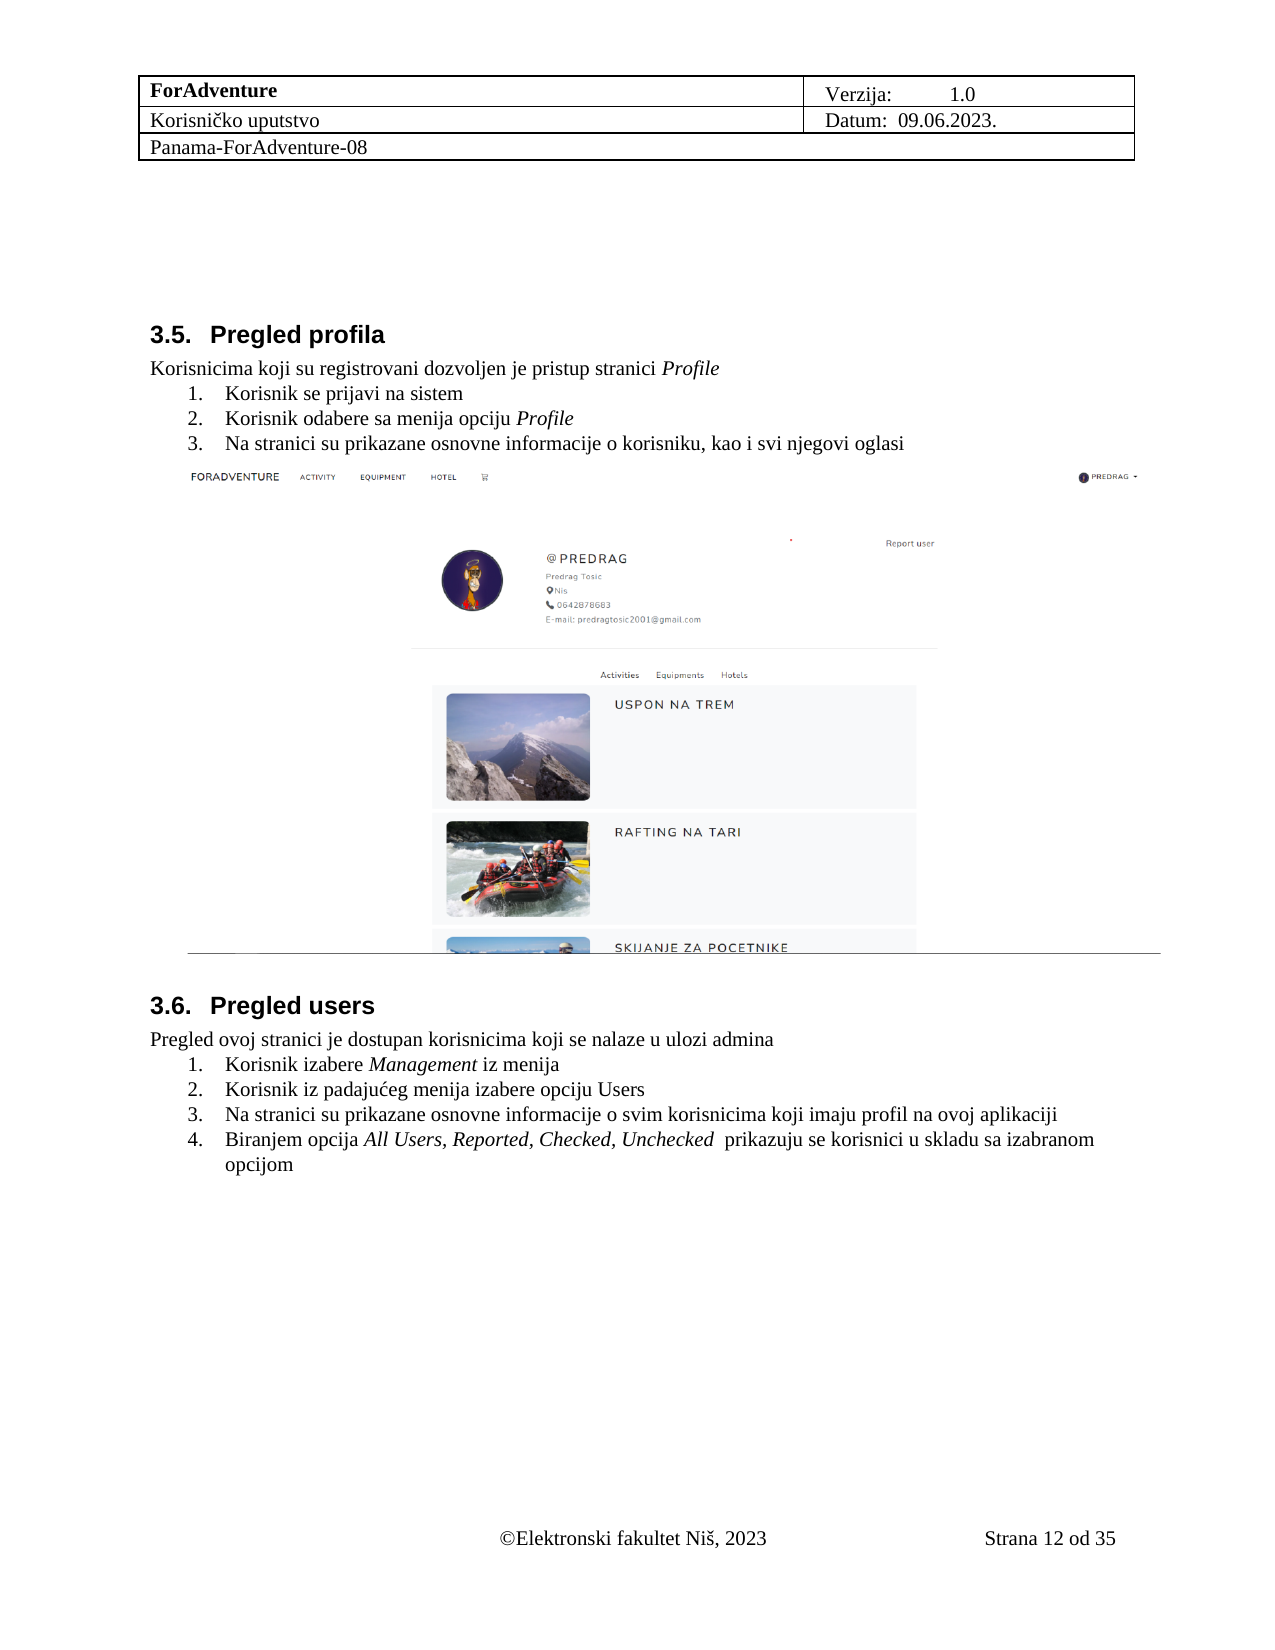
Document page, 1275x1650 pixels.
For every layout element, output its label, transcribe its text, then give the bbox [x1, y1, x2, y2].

list Na stranici su prikazane osnovne informacije o korisniku, kao i svi njegovi oglasi [187, 430, 1125, 455]
text Korisnicima koji su registrovani dozvoljen je pristup stranici Profile [150, 355, 1125, 380]
list Korisnik odabere sa menija opciju Profile [187, 405, 1125, 430]
list Korisnik se prijavi na sistem [187, 380, 1125, 405]
subtitle Pregled profila [150, 320, 1125, 349]
list Biranjem opcija All Users, Reported, Checked, Unchecked prikazuju se korisnici u skladu sa izabranom opcijom [187, 1126, 1125, 1176]
picture [187, 455, 1161, 954]
list Korisnik izabere Management iz menija [187, 1051, 1125, 1076]
list Na stranici su prikazane osnovne informacije o svim korisnicima koji imaju profil na ovoj aplikaciji [187, 1101, 1125, 1126]
subtitle Pregled users [150, 991, 1125, 1020]
list Korisnik iz padajućeg menija izabere opciju Users [187, 1076, 1125, 1101]
text Pregled ovoj stranici je dostupan korisnicima koji se nalaze u ulozi admina [150, 1026, 1125, 1051]
